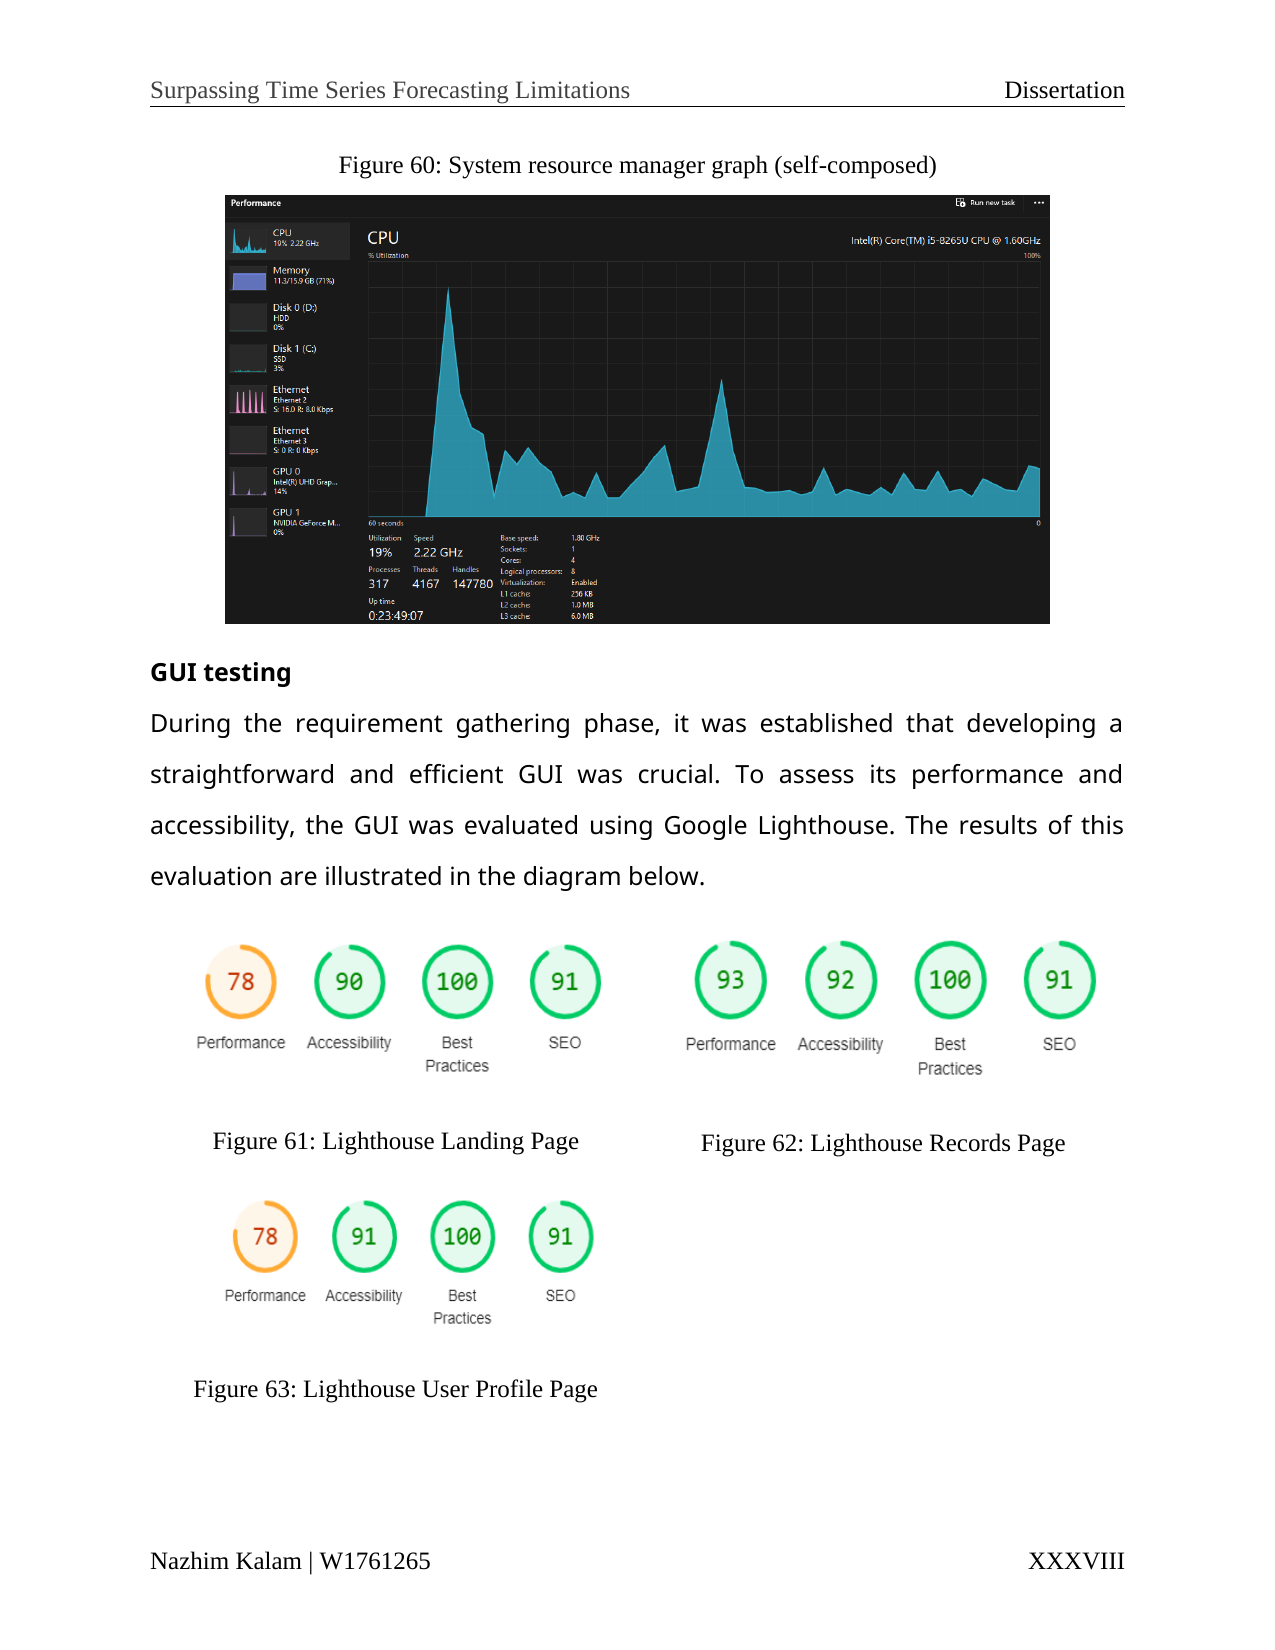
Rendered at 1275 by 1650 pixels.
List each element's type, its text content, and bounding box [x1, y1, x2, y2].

picture [652, 926, 1113, 1098]
picture [225, 195, 1050, 624]
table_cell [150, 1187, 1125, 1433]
picture [162, 1186, 629, 1344]
text Figure 60: System resource manager graph (self-composed) [150, 150, 1125, 179]
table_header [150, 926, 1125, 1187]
text GUI testing [150, 654, 1125, 688]
picture [161, 926, 630, 1096]
text During the requirement gathering phase, it was established that developing a straightforward and efficient GUI was crucial. To assess its performance and accessibility, the GUI was evaluated using Google Lighthouse. The results of this evaluation are illustrated in the diagram below. [150, 705, 1125, 892]
